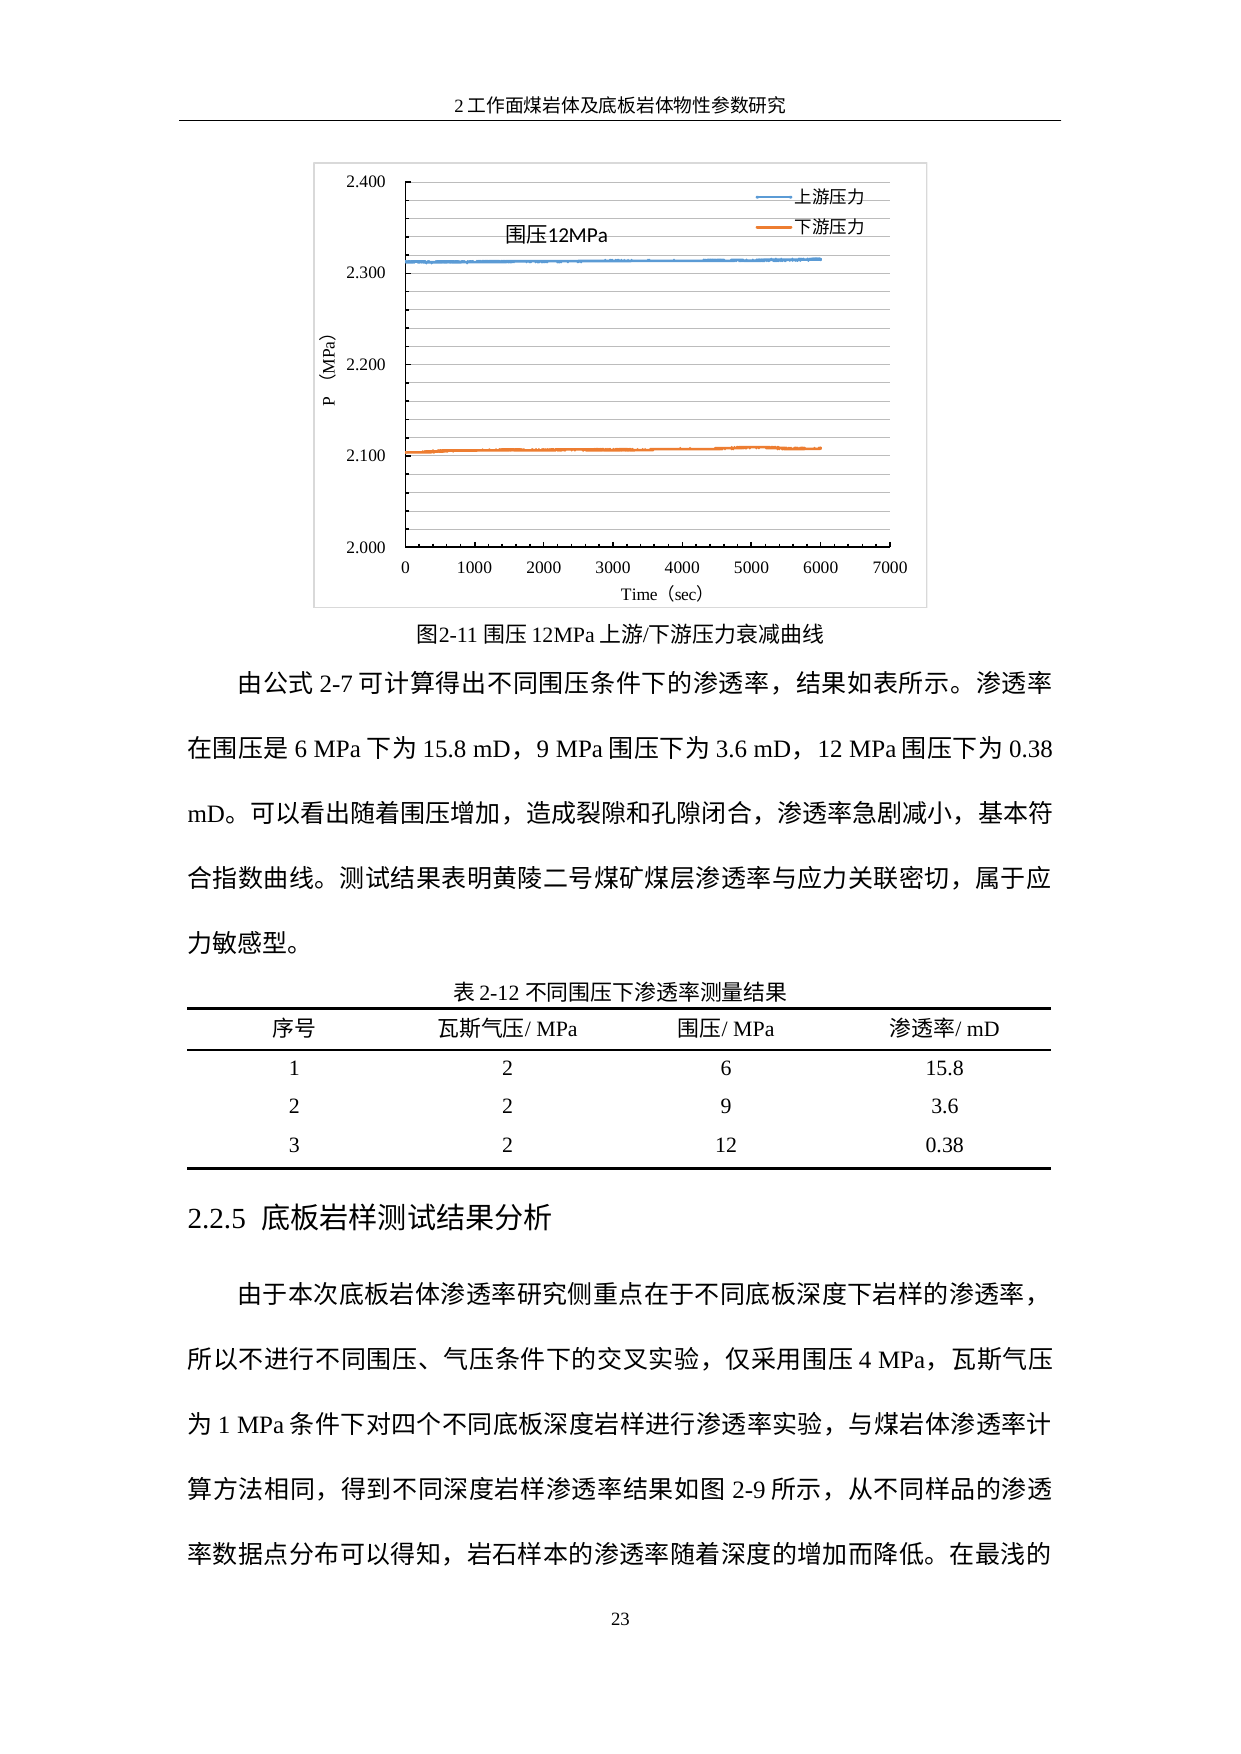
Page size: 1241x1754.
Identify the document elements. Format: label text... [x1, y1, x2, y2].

text 由公式2-7可计算得出不同围压条件下的渗透率，结果如表所示。渗透率在围压是6 MPa下为15.8 mD，9 MPa围压下为3.6 mD，12 MPa围压下为0.38 mD。可以看出随着围压增加，造成裂隙和孔隙闭合，渗透率急剧减小，基本符合指数曲线。测试结果表明黄陵二号煤矿煤层渗透率与应力关联密切，属于应力敏感型。 [187, 649, 1053, 974]
text 表2-12 不同围压下渗透率测量结果 [187, 974, 1053, 1007]
table_cell 2 [401, 1090, 614, 1128]
table_header 序号 [187, 1010, 401, 1049]
table_header 瓦斯气压/ MPa [401, 1010, 614, 1049]
table_header 围压/ MPa [614, 1010, 838, 1049]
table_header 渗透率/ mD [838, 1010, 1051, 1049]
table_cell 1 [187, 1051, 401, 1090]
list 底板岩样测试结果分析 [187, 1183, 1053, 1248]
table_cell 15.8 [838, 1051, 1051, 1090]
table_cell 3.6 [838, 1090, 1051, 1128]
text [187, 1260, 1053, 1585]
table_cell 0.38 [838, 1129, 1051, 1167]
table_cell 3 [187, 1129, 401, 1167]
table_cell 12 [614, 1129, 838, 1167]
table_cell 9 [614, 1090, 838, 1128]
table_cell 6 [614, 1051, 838, 1090]
table_cell 2 [401, 1129, 614, 1167]
table_cell 2 [401, 1051, 614, 1090]
table_cell 2 [187, 1090, 401, 1128]
